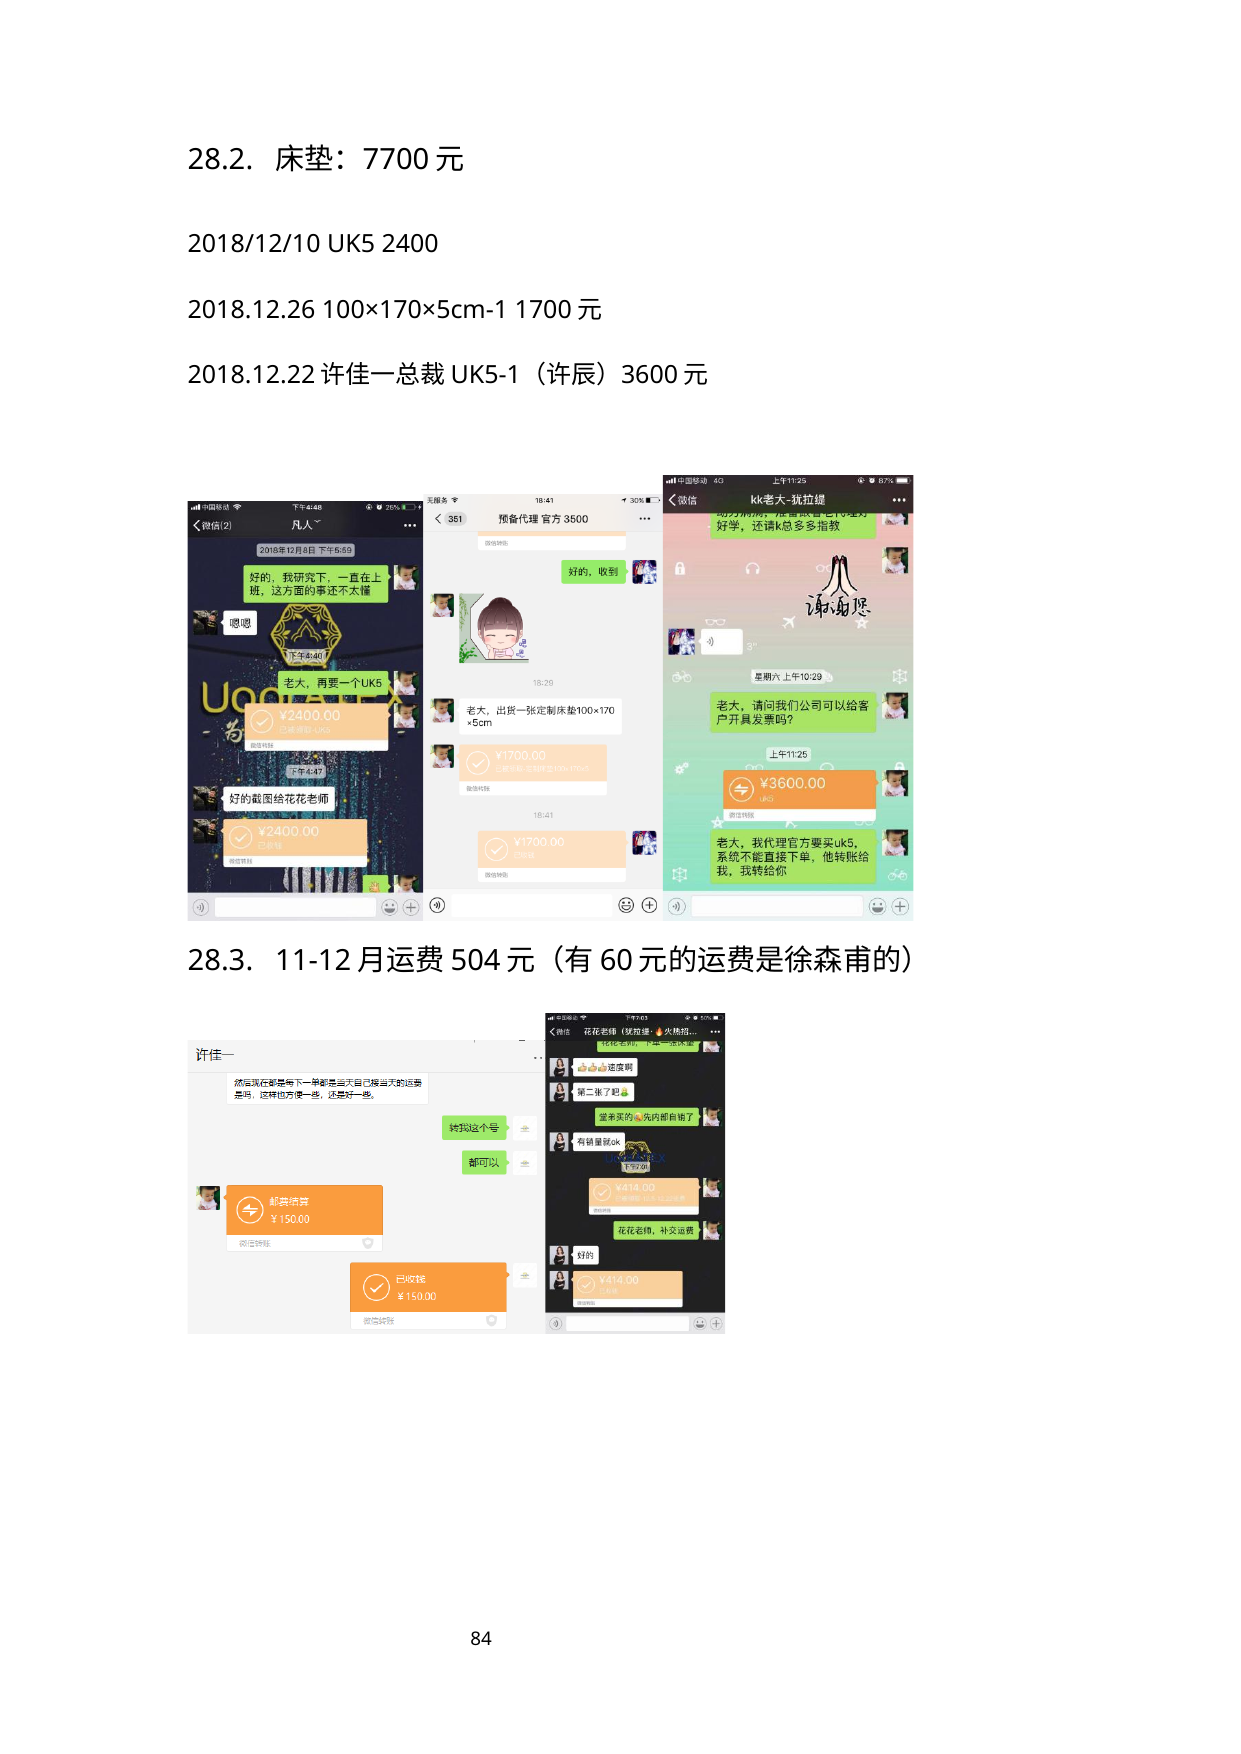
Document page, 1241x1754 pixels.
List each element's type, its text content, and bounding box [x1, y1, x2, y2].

picture [187, 1013, 726, 1334]
subtitle 11-12月运费504元（有60元的运费是徐森甫的） [187, 925, 1053, 990]
text 2018/12/10 UK5 2400 [187, 210, 1053, 275]
text 2018.12.22许佳一总裁UK5-1（许辰）3600元 [187, 340, 1053, 405]
subtitle 床垫：7700元 [187, 124, 1053, 189]
picture [187, 475, 914, 921]
text 2018.12.26 100×170×5cm-1 1700元 [187, 275, 1053, 340]
